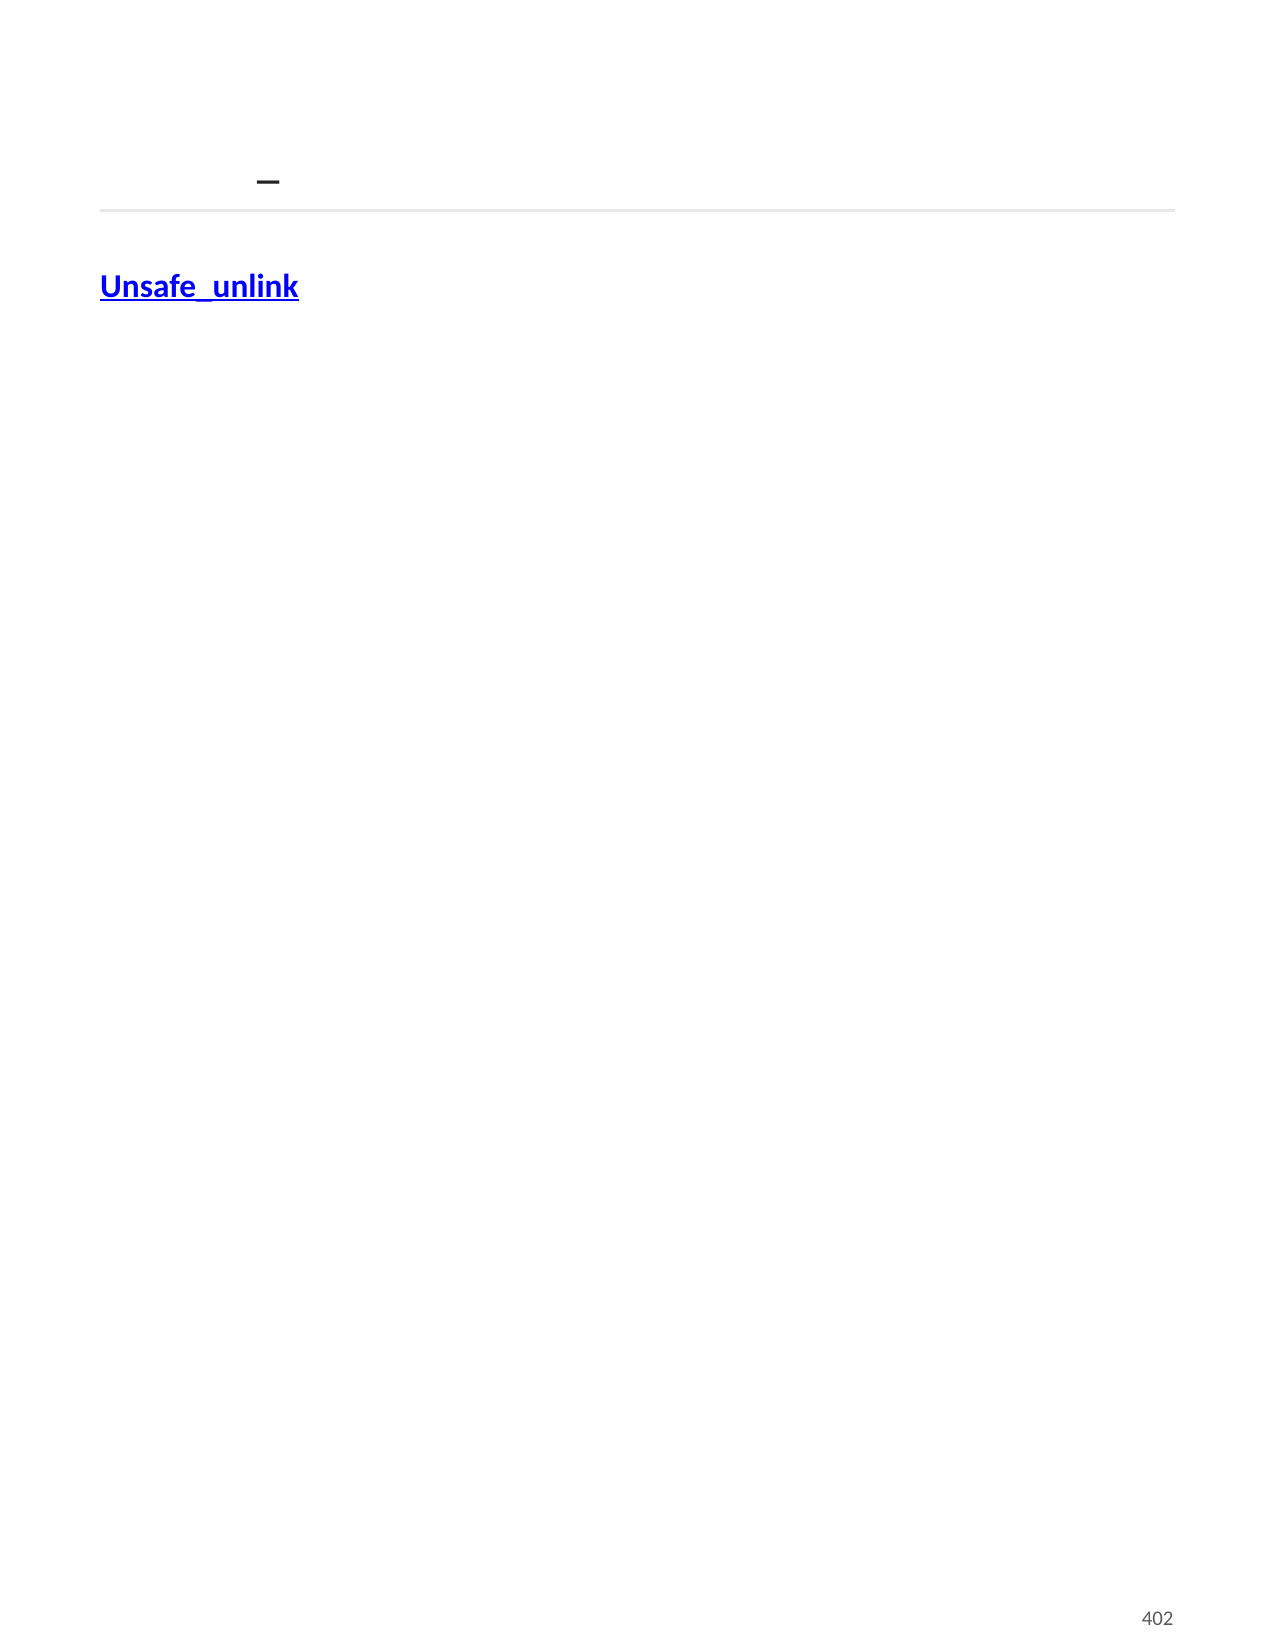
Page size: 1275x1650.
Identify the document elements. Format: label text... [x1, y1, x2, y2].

subtitle Unsafe_unlink [100, 265, 1175, 305]
